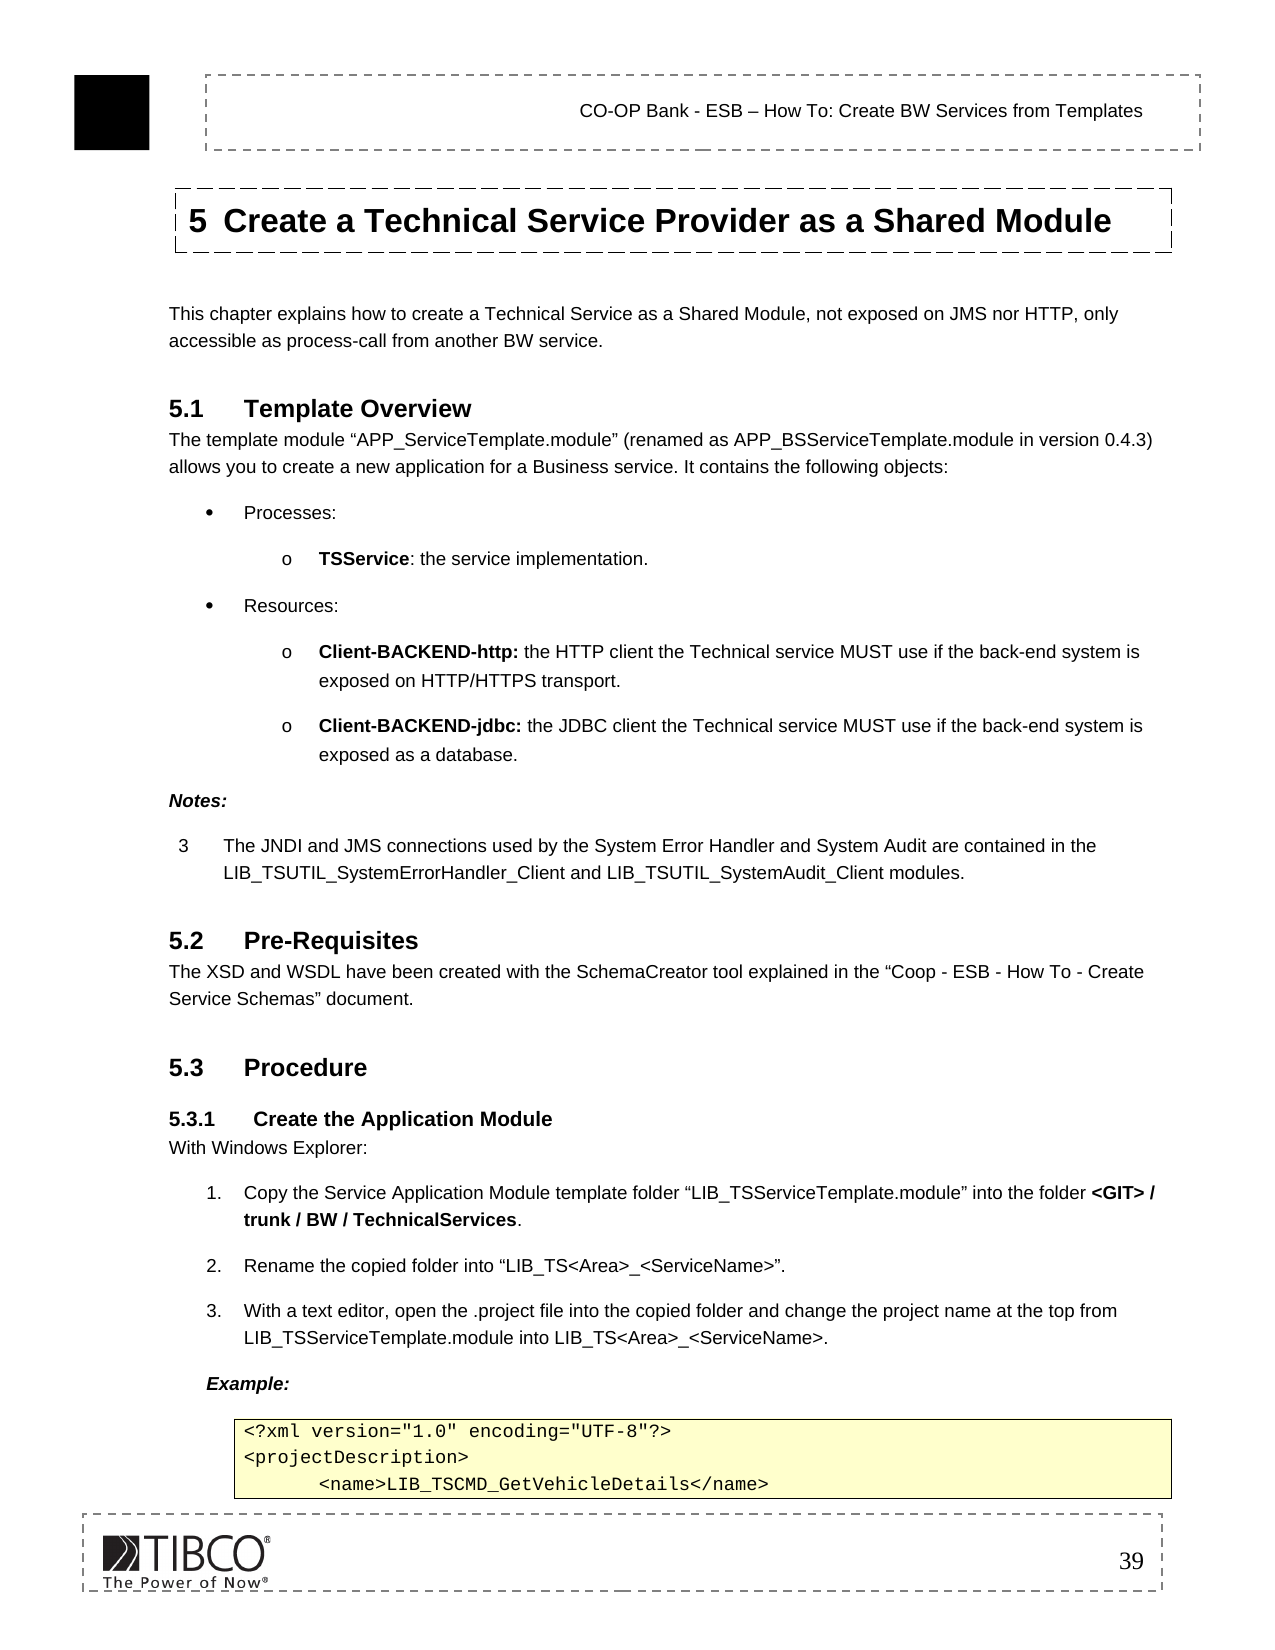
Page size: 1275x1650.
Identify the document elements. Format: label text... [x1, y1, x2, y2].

text With Windows Explorer: [169, 1137, 1162, 1158]
list Copy the Service Application Module template folder “LIB_TSServiceTemplate.module” into the folder <GIT> / trunk / BW / TechnicalServices. [206, 1182, 1162, 1231]
text The template module “APP_ServiceTemplate.module” (renamed as APP_BSServiceTemplate.module in version 0.4.3) allows you to create a new application for a Business service. It contains the following objects: [169, 429, 1162, 478]
text This chapter explains how to create a Technical Service as a Shared Module, not exposed on JMS nor HTTP, only accessible as process-call from another BW service. [169, 303, 1162, 351]
subtitle Create the Application Module [169, 1106, 1162, 1130]
text The XSD and WSDL have been created with the SchemaCreator tool explained in the “Coop - ESB - How To - Create Service Schemas” document. [169, 961, 1162, 1010]
subtitle Procedure [169, 1053, 1162, 1081]
text <name>LIB_TSCMD_GetVehicleDetails</name> [235, 1472, 1171, 1498]
list Client-BACKEND-http: the HTTP client the Technical service MUST use if the back-end system is exposed on HTTP/HTTPS transport. [281, 641, 1162, 691]
text <?xml version="1.0" encoding="UTF-8"?> [235, 1420, 1171, 1443]
subtitle Create a Technical Service Provider as a Shared Module [175, 187, 1172, 253]
list Rename the copied folder into “LIB_TS<Area>_<ServiceName>”. [206, 1255, 1162, 1276]
list With a text editor, open the .project file into the copied folder and change the project name at the top from LIB_TSServiceTemplate.module into LIB_TS<Area>_<ServiceName>. [206, 1300, 1162, 1349]
text Example: [206, 1373, 1162, 1394]
list The JNDI and JMS connections used by the System Error Handler and System Audit are contained in the LIB_TSUTIL_SystemErrorHandler_Client and LIB_TSUTIL_SystemAudit_Client modules. [178, 835, 1162, 883]
list Client-BACKEND-jdbc: the JDBC client the Technical service MUST use if the back-end system is exposed as a database. [281, 715, 1162, 765]
list Processes: [206, 502, 1162, 523]
list TSService: the service implementation. [281, 548, 1162, 571]
list Resources: [206, 595, 1162, 617]
text Notes: [169, 789, 1162, 811]
picture [103, 1535, 271, 1588]
subtitle Pre-Requisites [169, 926, 1162, 955]
subtitle Template Overview [169, 394, 1162, 423]
text <projectDescription> [235, 1445, 1171, 1469]
